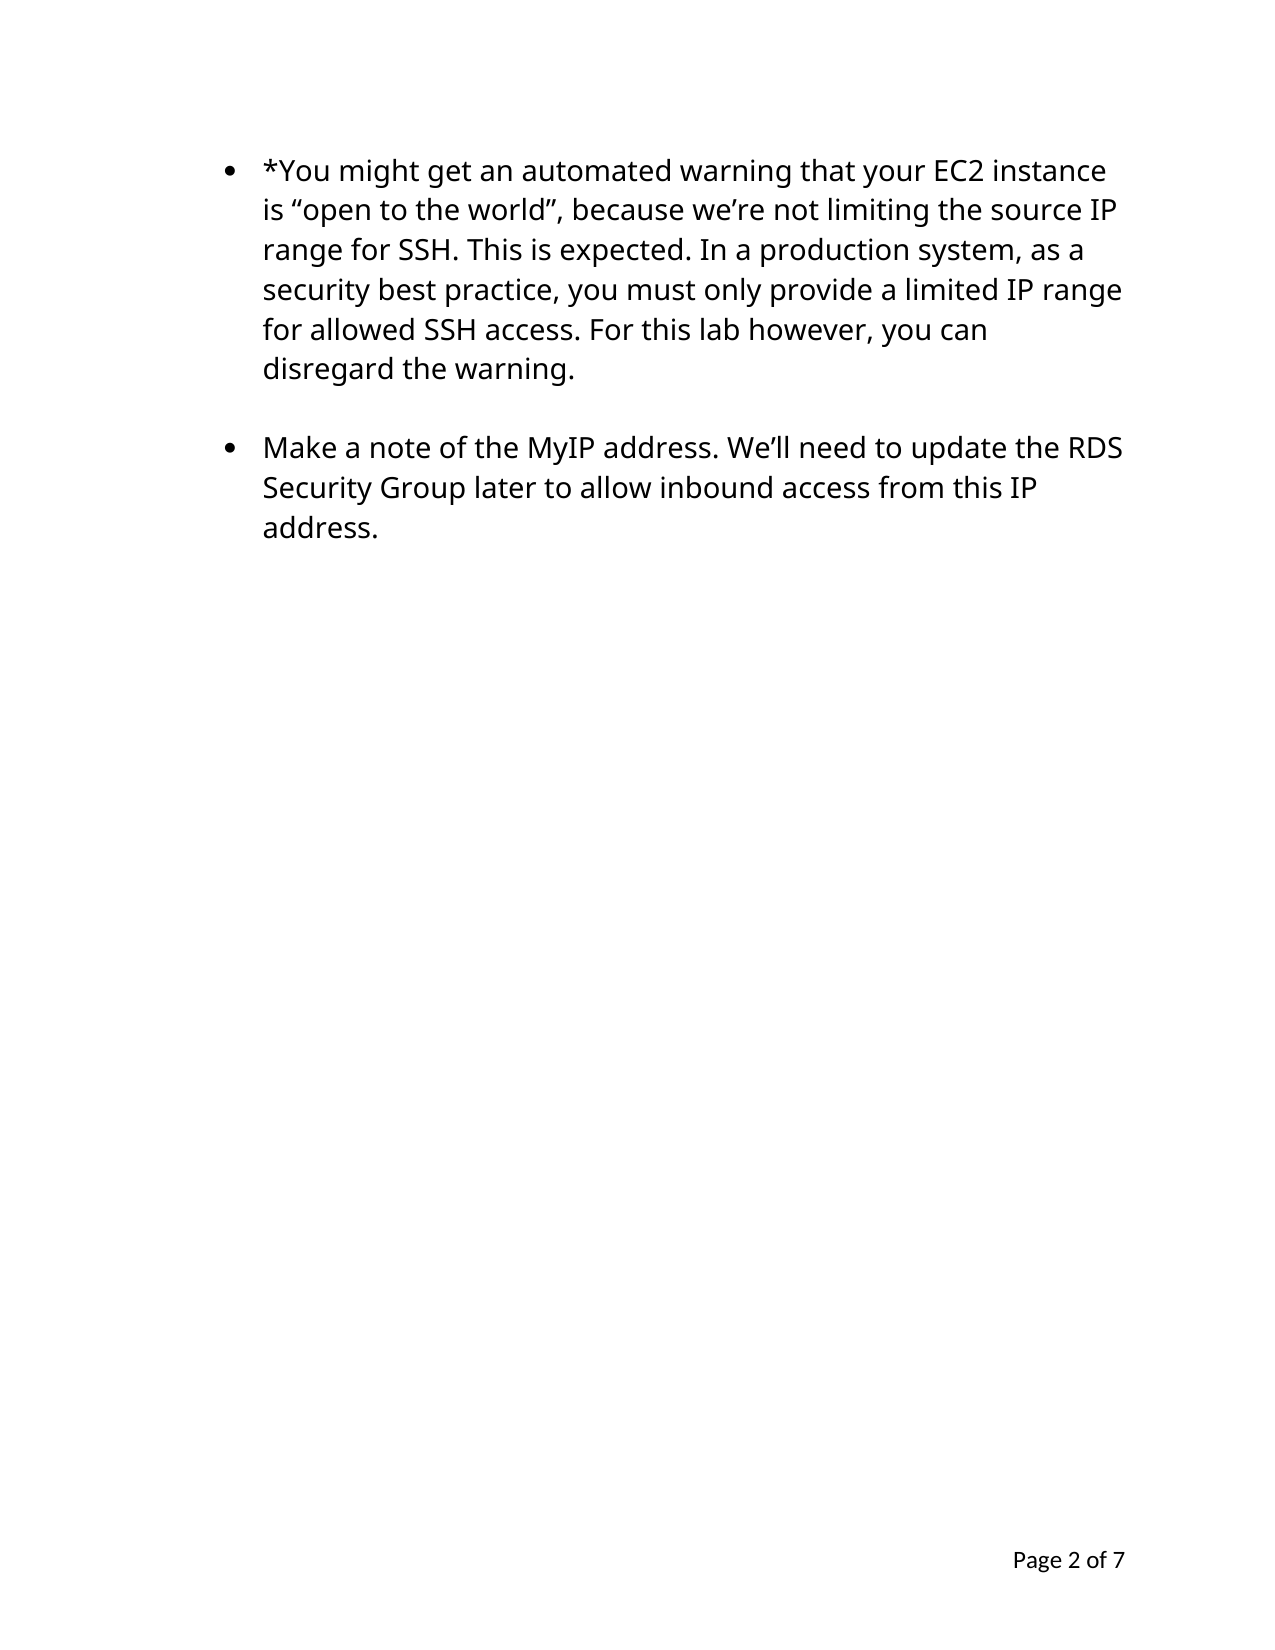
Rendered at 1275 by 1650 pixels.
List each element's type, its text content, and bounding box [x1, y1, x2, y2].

list Make a note of the MyIP address. We’ll need to update the RDS Security Group later to allow inbound access from this IP address. [225, 428, 1125, 547]
list *You might get an automated warning that your EC2 instance is “open to the world”, because we’re not limiting the source IP range for SSH. This is expected. In a production system, as a security best practice, you must only provide a limited IP range for allowed SSH access. For this lab however, you can disregard the warning. [225, 150, 1125, 388]
